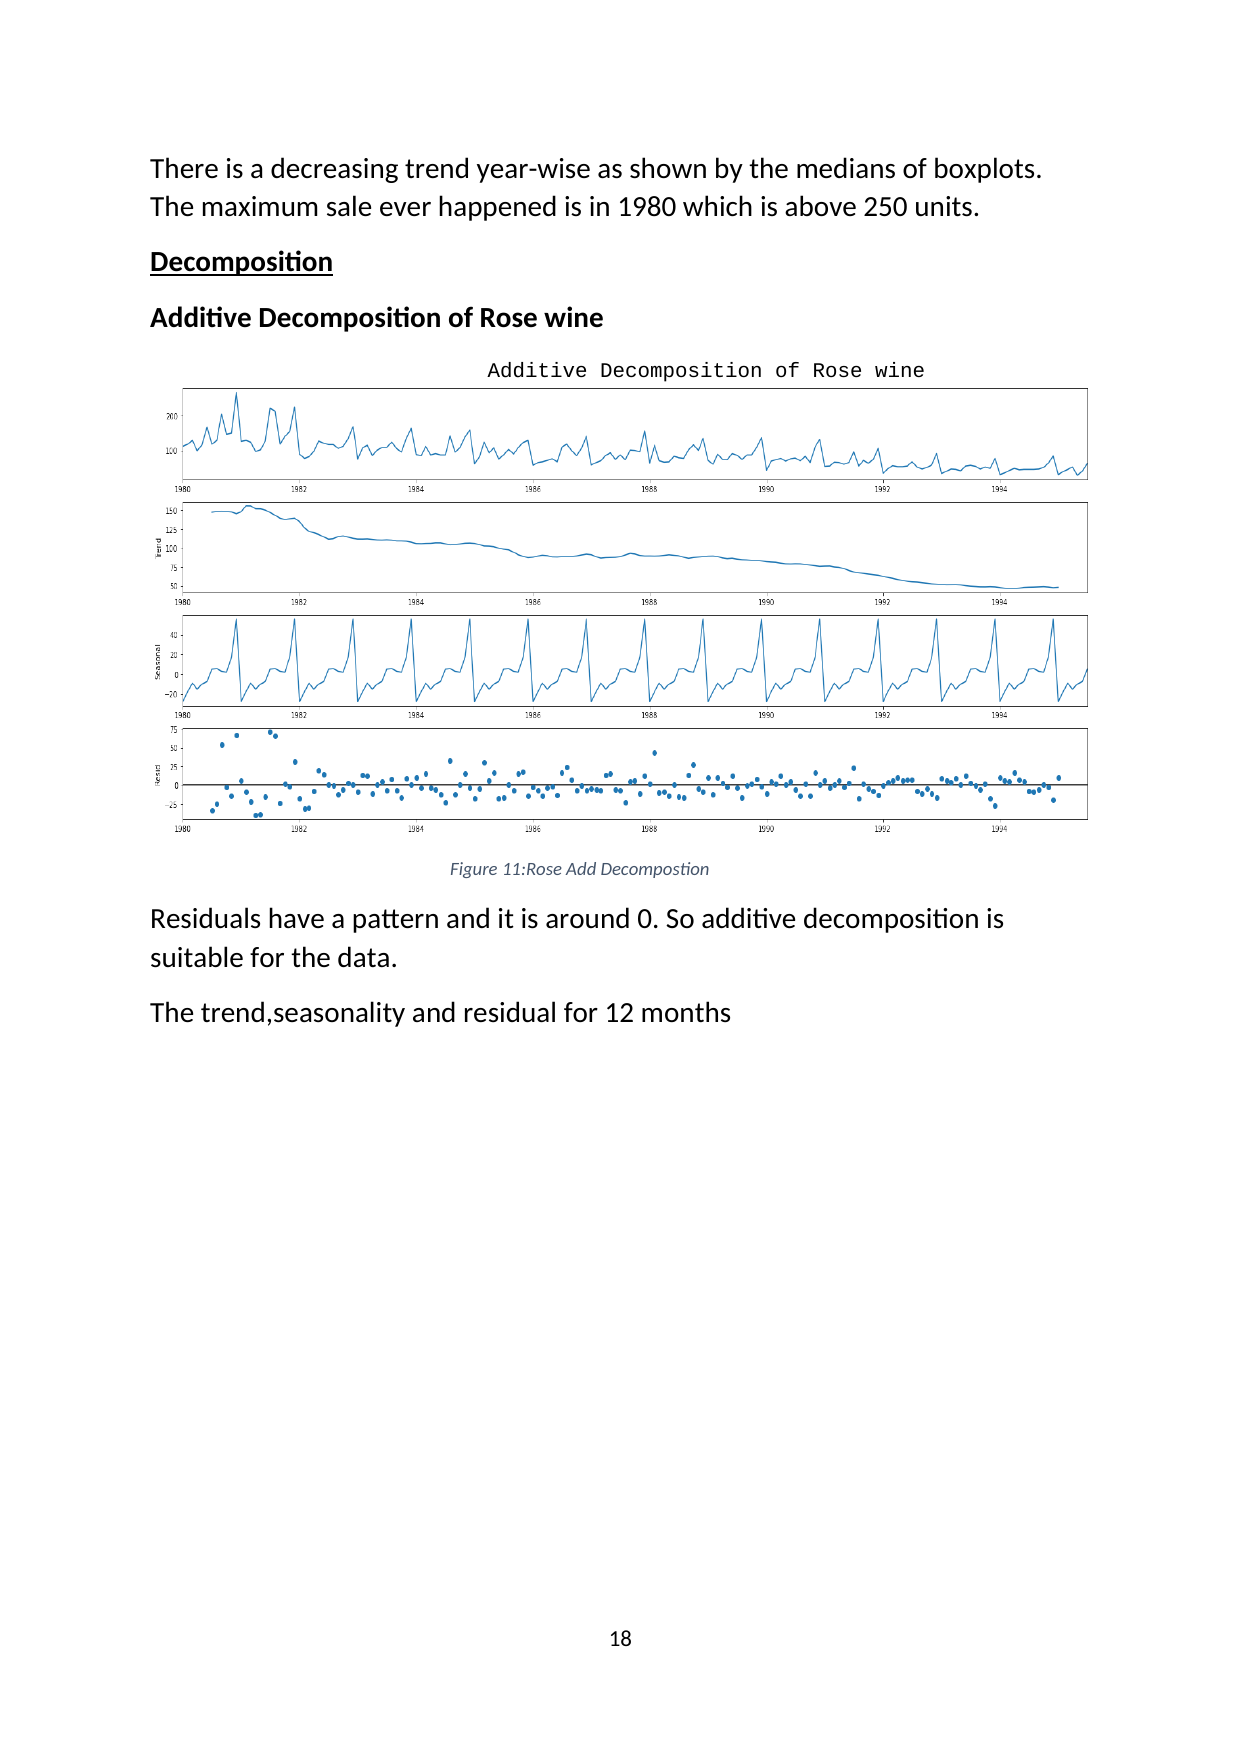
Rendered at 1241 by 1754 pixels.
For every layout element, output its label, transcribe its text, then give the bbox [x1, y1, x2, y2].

text Residuals have a pattern and it is around 0. So additive decomposition is suitable for the data. [150, 900, 1090, 974]
text There is a decreasing trend year-wise as shown by the medians of boxplots. The maximum sale ever happened is in 1980 which is above 250 units. [150, 150, 1090, 224]
picture [150, 384, 1091, 838]
text Additive Decomposition of Rose wine [150, 299, 1090, 334]
text Decomposition [150, 243, 1090, 279]
text Additive Decomposition of Rose wine [150, 354, 1090, 384]
text The trend,seasonality and residual for 12 months [150, 994, 1090, 1029]
